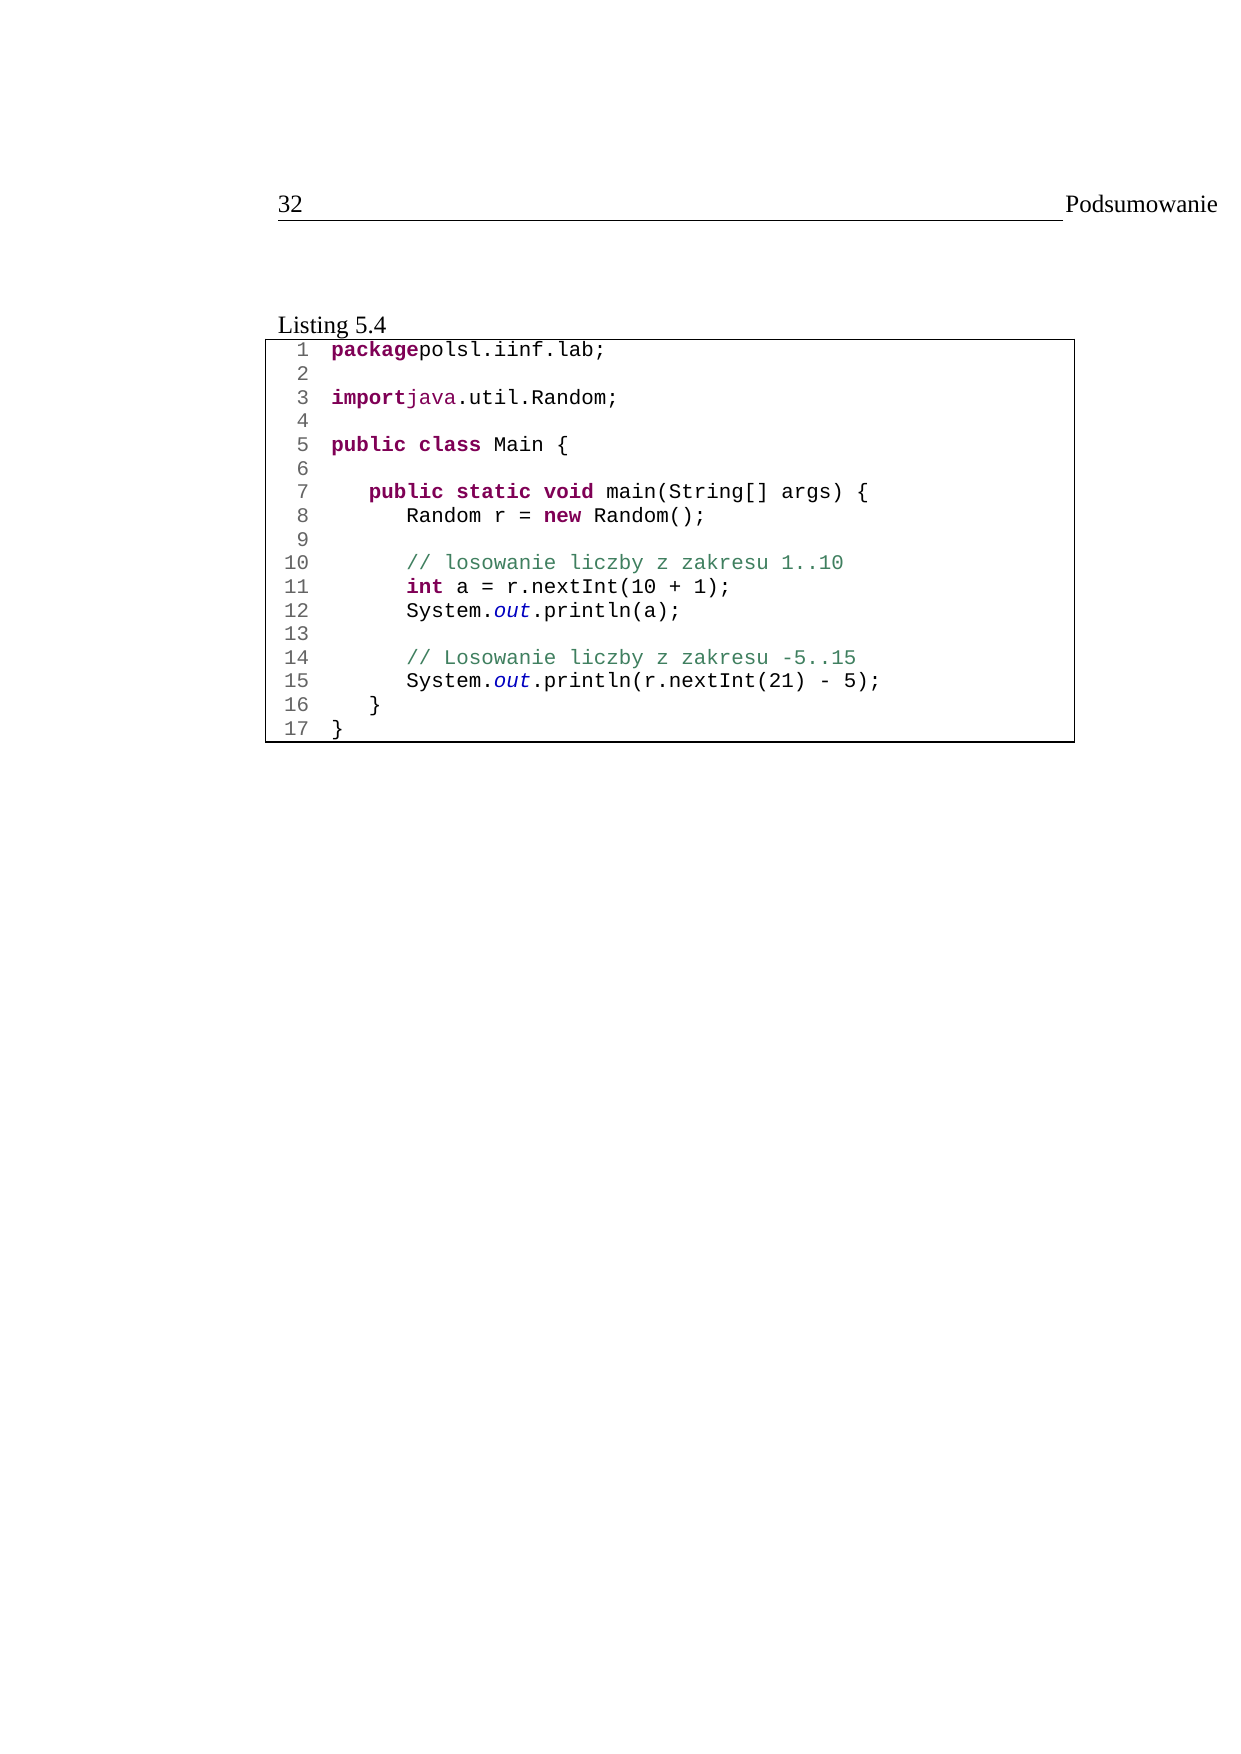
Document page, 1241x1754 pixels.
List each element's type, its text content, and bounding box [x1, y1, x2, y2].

table_header 1 2 3 4 5 6 7 8 9 10 11 12 13 14 15 16 17 [266, 340, 320, 741]
table_header packagepolsl.iinf.lab; importjava.util.Random; public class Main { public static void main(String[] args) { Random r = new Random(); // losowanie liczby z zakresu 1..10 int a = r.nextInt(10 + 1); System.out.println(a); // Losowanie liczby z zakresu -5..15 System.out.println(r.nextInt(21) - 5); } } [320, 340, 1074, 741]
